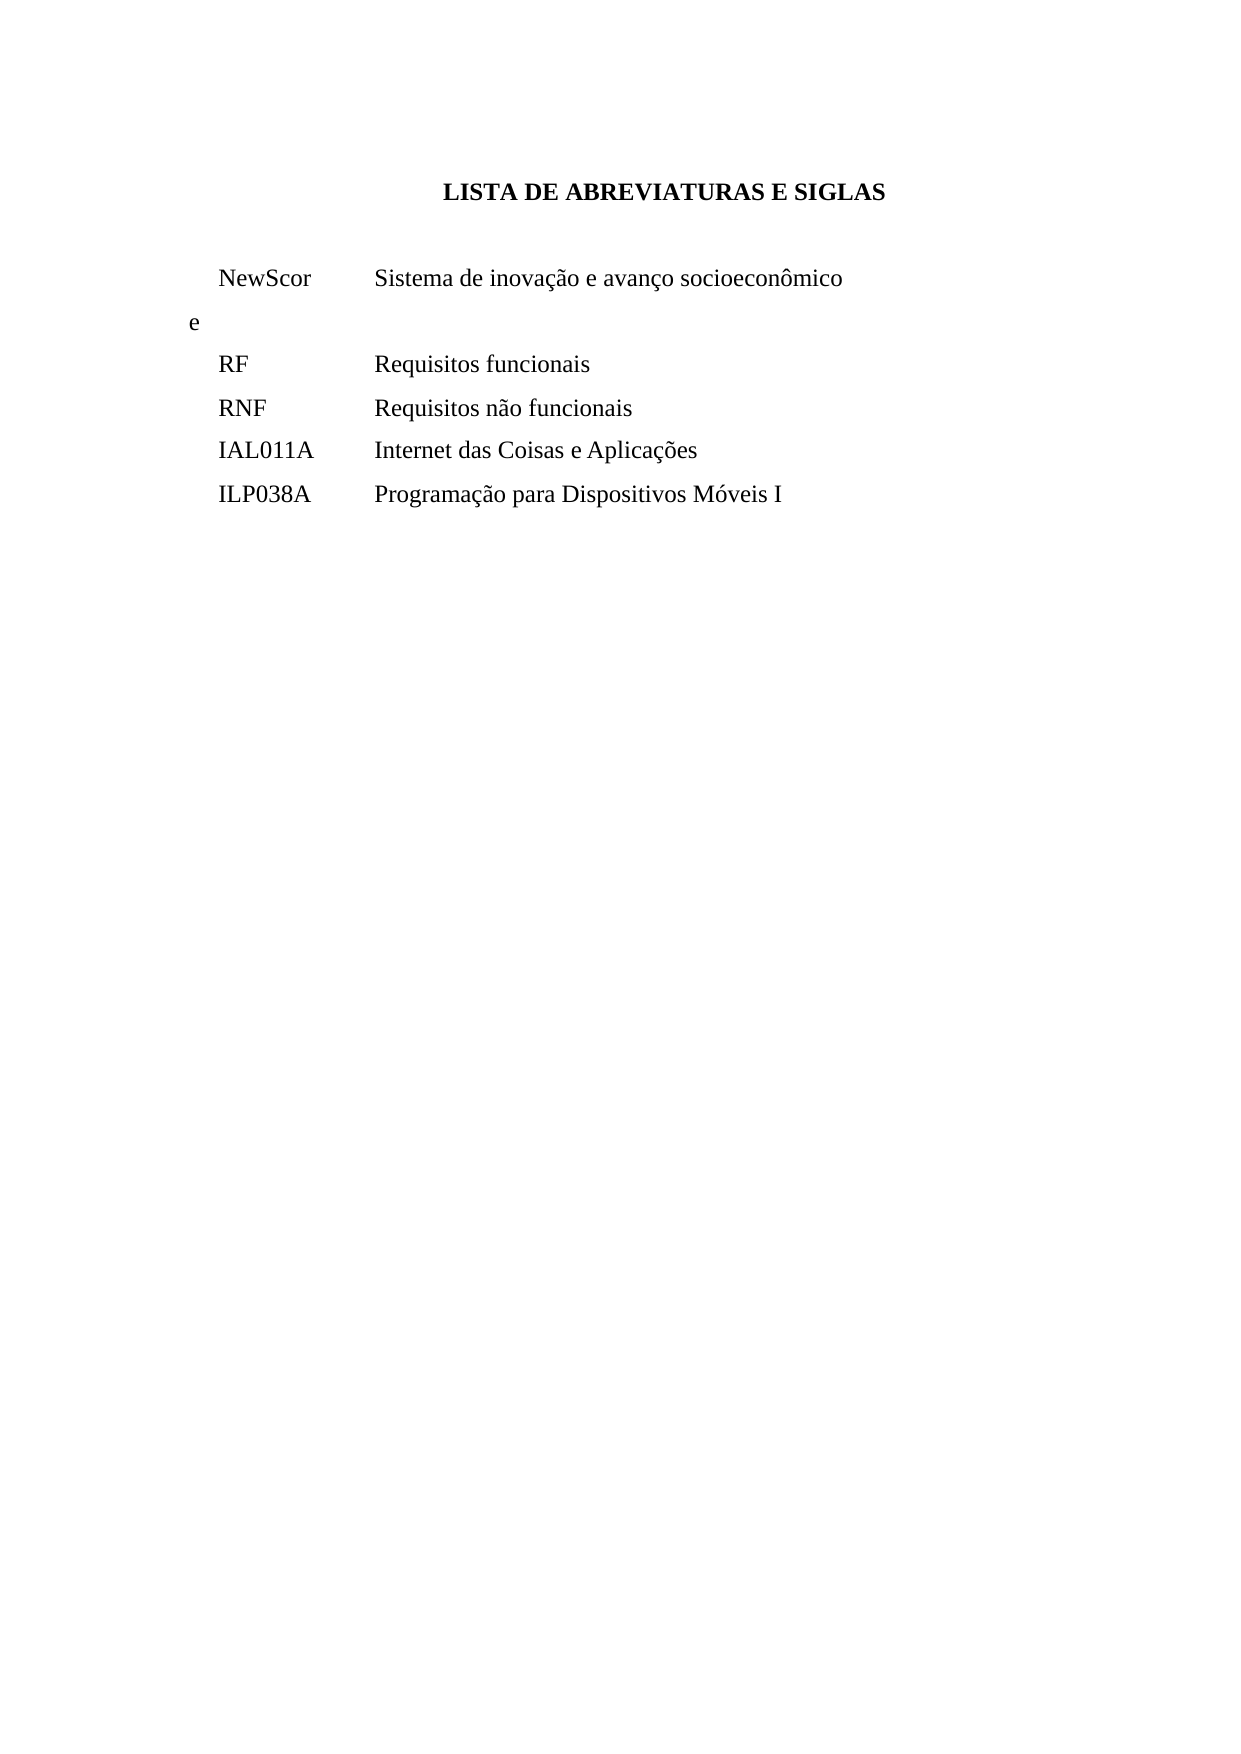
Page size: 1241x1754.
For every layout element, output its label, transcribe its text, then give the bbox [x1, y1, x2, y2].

table_cell Internet das Coisas e Aplicações [333, 436, 1122, 479]
table_cell Requisitos não funcionais [333, 393, 1122, 436]
table_header NewScore [177, 264, 333, 349]
table_cell RF [177, 350, 333, 393]
table_cell Programação para Dispositivos Móveis I [333, 479, 1122, 522]
table_cell ILP038A [177, 479, 333, 522]
table_cell IAL011A [177, 436, 333, 479]
text LISTA DE ABREVIATURAS E SIGLAS [177, 177, 1122, 206]
table_cell Requisitos funcionais [333, 350, 1122, 393]
table_header Sistema de inovação e avanço socioeconômico [333, 264, 1122, 349]
table_cell RNF [177, 393, 333, 436]
